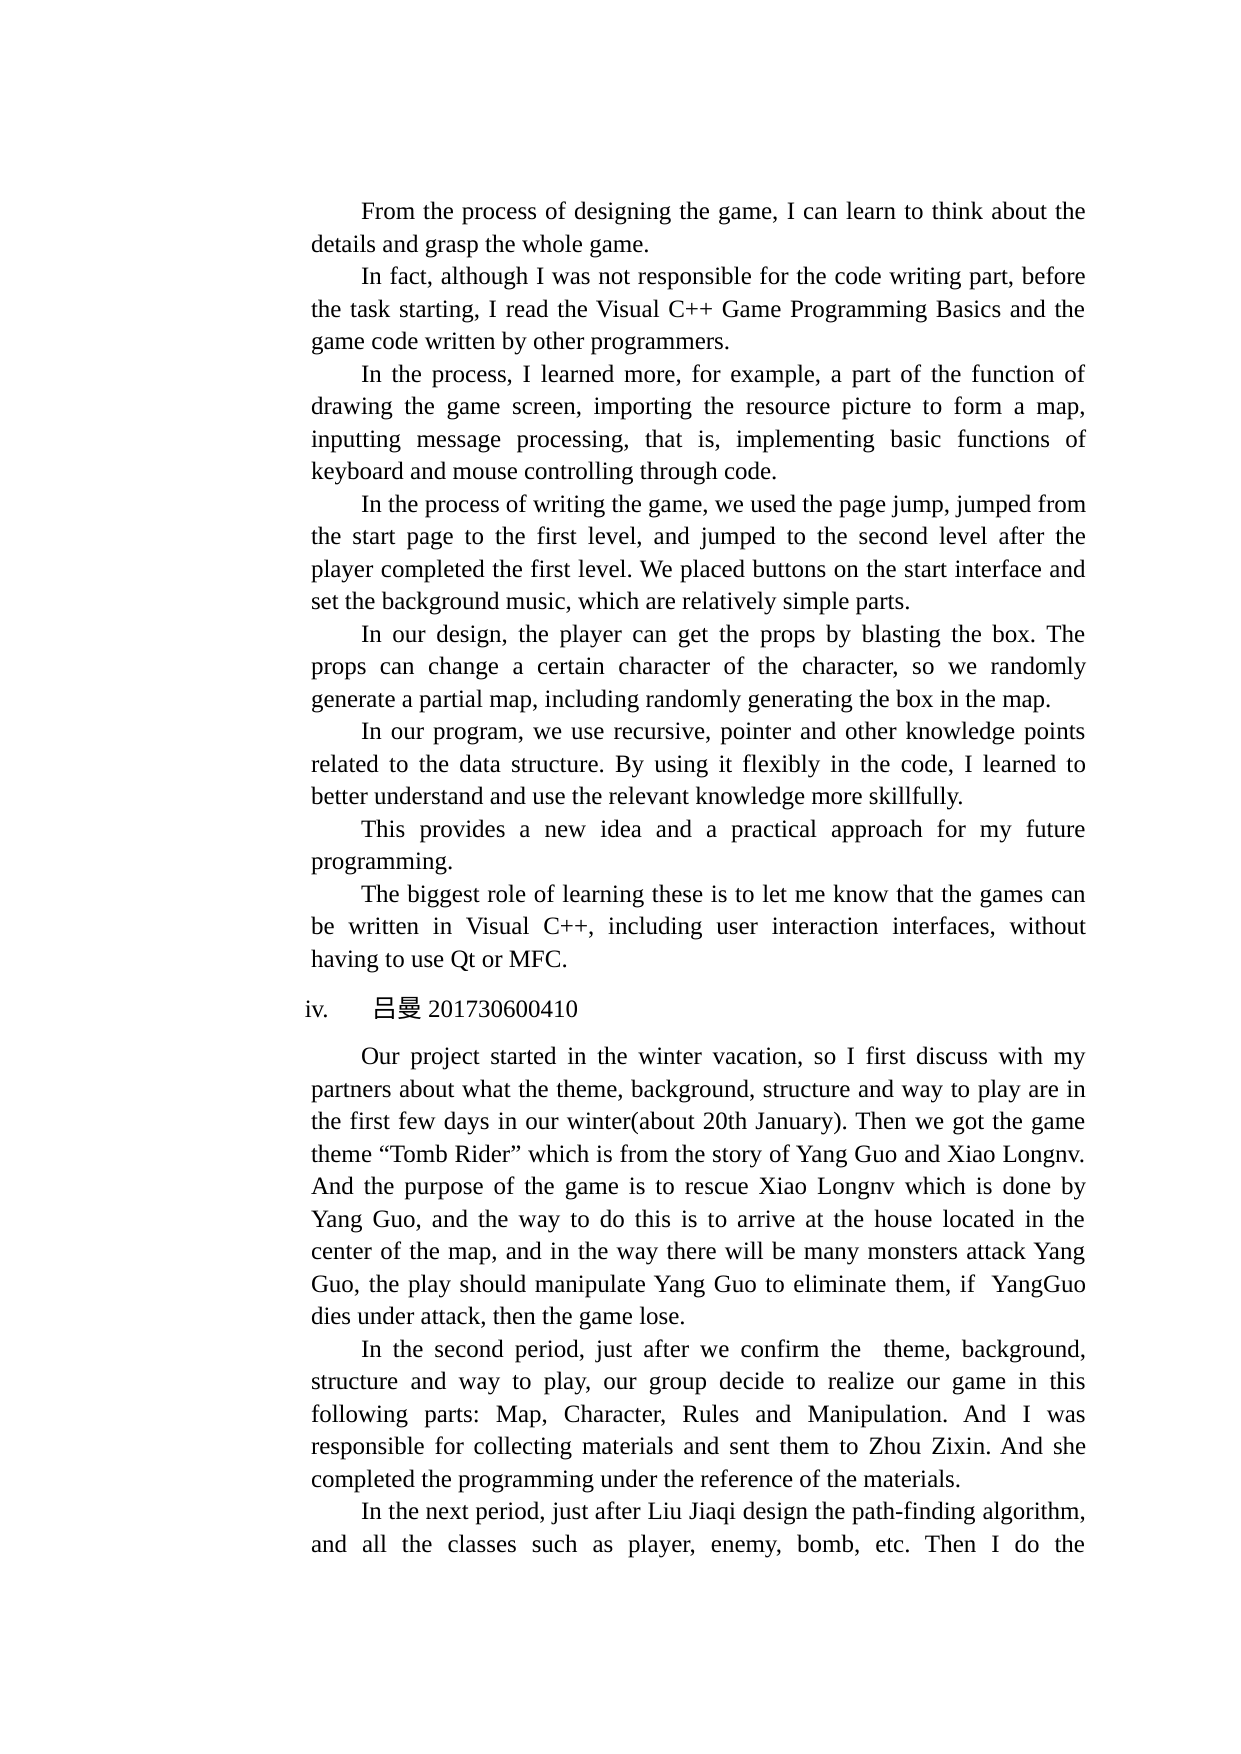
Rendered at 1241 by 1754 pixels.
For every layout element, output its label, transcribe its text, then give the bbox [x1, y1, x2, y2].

text This provides a new idea and a practical approach for my future programming. [311, 812, 1087, 877]
text The biggest role of learning these is to let me know that the games can be written in Visual C++, including user interaction interfaces, without having to use Qt or MFC. [311, 877, 1087, 974]
text In our design, the player can get the props by blasting the box. The props can change a certain character of the character, so we randomly generate a partial map, including randomly generating the box in the map. [311, 617, 1087, 714]
text Our project started in the winter vacation, so I first discuss with my partners about what the theme, background, structure and way to play are in the first few days in our winter(about 20th January). Then we got the game theme “Tomb Rider” which is from the story of Yang Guo and Xiao Longnv. And the purpose of the game is to rescue Xiao Longnv which is done by Yang Guo, and the way to do this is to arrive at the house located in the center of the map, and in the way there will be many monsters attack Yang Guo, the play should manipulate Yang Guo to eliminate them, if YangGuo dies under attack, then the game lose. [311, 1039, 1087, 1332]
text In the second period, just after we confirm the theme, background, structure and way to play, our group decide to realize our game in this following parts: Map, Character, Rules and Manipulation. And I was responsible for collecting materials and sent them to Zhou Zixin. And she completed the programming under the reference of the materials. [311, 1332, 1087, 1494]
text In fact, although I was not responsible for the code writing part, before the task starting, I read the Visual C++ Game Programming Basics and the game code written by other programmers. [311, 259, 1087, 357]
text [311, 1494, 1087, 1559]
text In the process, I learned more, for example, a part of the function of drawing the game screen, importing the resource picture to form a map, inputting message processing, that is, implementing basic functions of keyboard and mouse controlling through code. [311, 357, 1087, 487]
text From the process of designing the game, I can learn to think about the details and grasp the whole game. [311, 194, 1087, 259]
text In the process of writing the game, we used the page jump, jumped from the start page to the first level, and jumped to the second level after the player completed the first level. We placed buttons on the start interface and set the background music, which are relatively simple parts. [311, 487, 1087, 617]
list 吕曼 201730600410 [328, 974, 1087, 1039]
text In our program, we use recursive, pointer and other knowledge points related to the data structure. By using it flexibly in the code, I learned to better understand and use the relevant knowledge more skillfully. [311, 714, 1087, 812]
